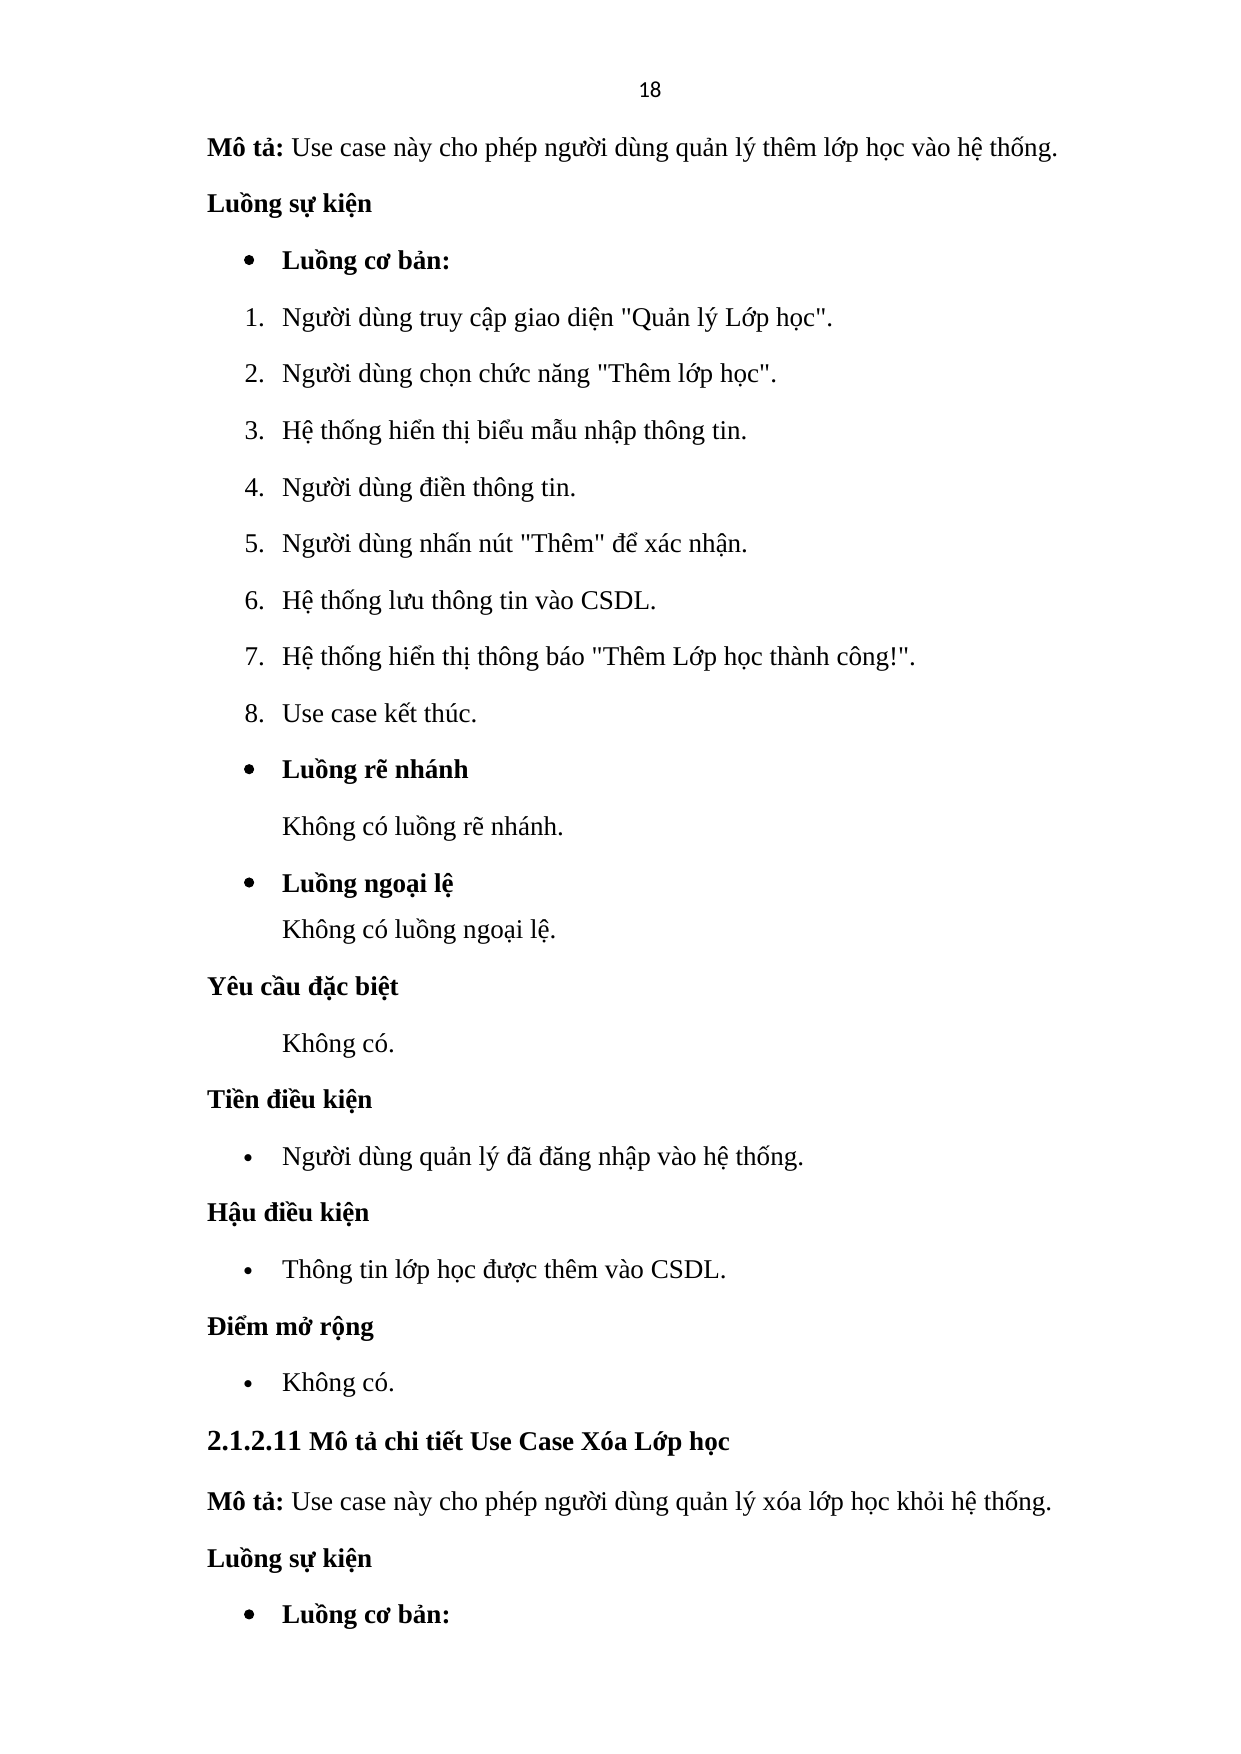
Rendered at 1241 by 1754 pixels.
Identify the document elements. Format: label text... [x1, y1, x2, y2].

list Thông tin lớp học được thêm vào CSDL. [244, 1253, 1092, 1284]
list Hệ thống hiển thị thông báo "Thêm Lớp học thành công!". [244, 640, 1092, 671]
list Luồng rẽ nhánh [244, 753, 1092, 785]
text Tiền điều kiện [207, 1083, 1092, 1114]
text Điểm mở rộng [207, 1309, 1092, 1341]
list Use case kết thúc. [244, 697, 1092, 728]
list Hệ thống hiển thị biểu mẫu nhập thông tin. [244, 414, 1092, 445]
text Không có. [207, 1027, 1092, 1058]
list Không có luồng ngoại lệ. [282, 914, 1092, 945]
list Hệ thống lưu thông tin vào CSDL. [244, 584, 1092, 615]
text Luồng sự kiện [207, 1542, 1092, 1573]
text Yêu cầu đặc biệt [207, 970, 1092, 1001]
list Người dùng quản lý đã đăng nhập vào hệ thống. [244, 1140, 1092, 1171]
list Luồng ngoại lệ [244, 867, 1092, 898]
list Người dùng truy cập giao diện "Quản lý Lớp học". [244, 301, 1092, 332]
list Không có. [244, 1366, 1092, 1397]
list Người dùng nhấn nút "Thêm" để xác nhận. [244, 527, 1092, 558]
list Luồng cơ bản: [244, 244, 1092, 275]
text Không có luồng rẽ nhánh. [207, 810, 1092, 841]
list Người dùng chọn chức năng "Thêm lớp học". [244, 357, 1092, 389]
text Mô tả: Use case này cho phép người dùng quản lý xóa lớp học khỏi hệ thống. [207, 1486, 1092, 1517]
text Mô tả: Use case này cho phép người dùng quản lý thêm lớp học vào hệ thống. [207, 131, 1092, 162]
list Người dùng điền thông tin. [244, 471, 1092, 502]
list Luồng cơ bản: [244, 1599, 1092, 1630]
subtitle 2.1.2.11 Mô tả chi tiết Use Case Xóa Lớp học [207, 1423, 1092, 1456]
text Hậu điều kiện [207, 1196, 1092, 1228]
text Luồng sự kiện [207, 188, 1092, 219]
